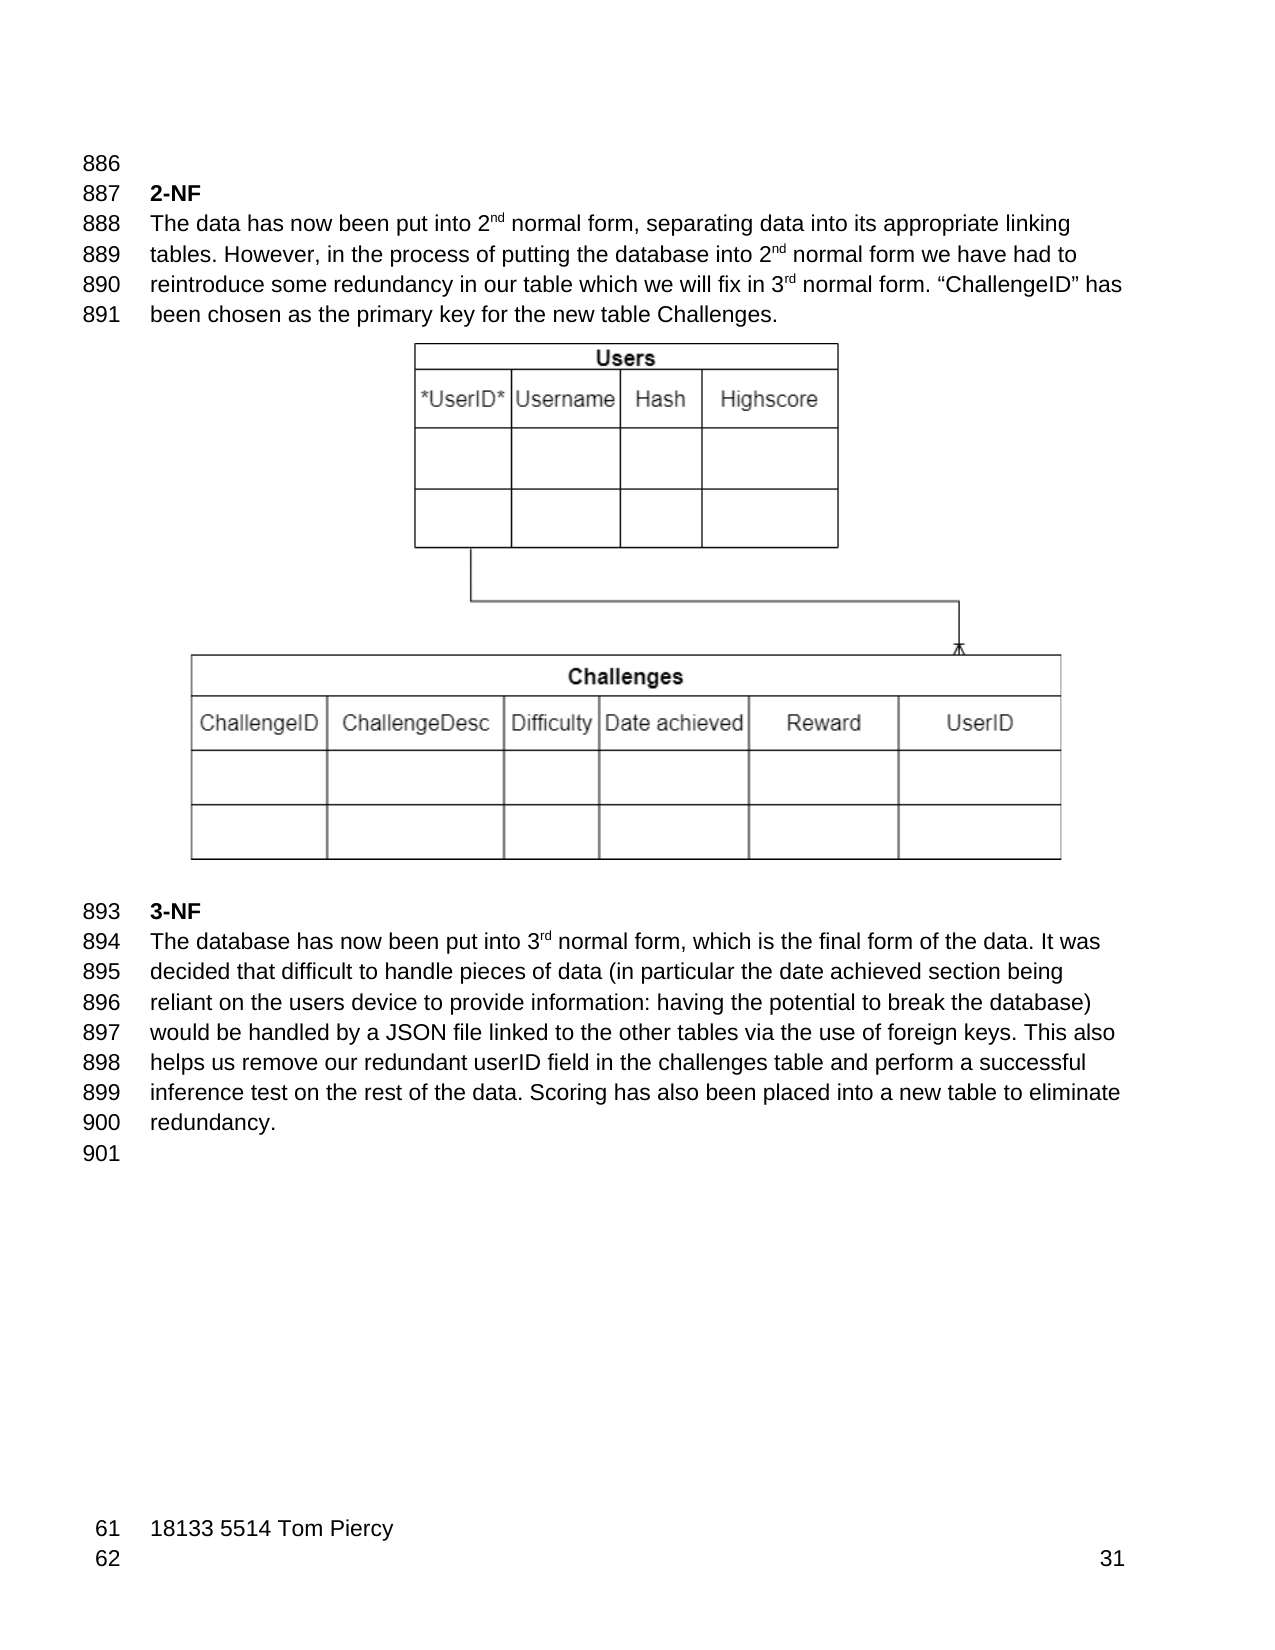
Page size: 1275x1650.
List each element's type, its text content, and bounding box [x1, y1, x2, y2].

picture [190, 343, 1062, 860]
text The data has now been put into 2nd normal form, separating data into its appropriate linking tables. However, in the process of putting the database into 2nd normal form we have had to reintroduce some redundancy in our table which we will fix in 3rd normal form. “ChallengeID” has been chosen as the primary key for the new table Challenges. [150, 210, 1125, 327]
text 3-NF [150, 898, 1125, 924]
text The database has now been put into 3rd normal form, which is the final form of the data. It was decided that difficult to handle pieces of data (in particular the date achieved section being reliant on the users device to provide information: having the potential to break the database) would be handled by a JSON file linked to the other tables via the use of foreign keys. This also helps us remove our redundant userID field in the challenges table and perform a successful inference test on the rest of the data. Scoring has also been placed into a new table to eliminate redundancy. [150, 928, 1125, 1136]
text 2-NF [150, 180, 1125, 207]
